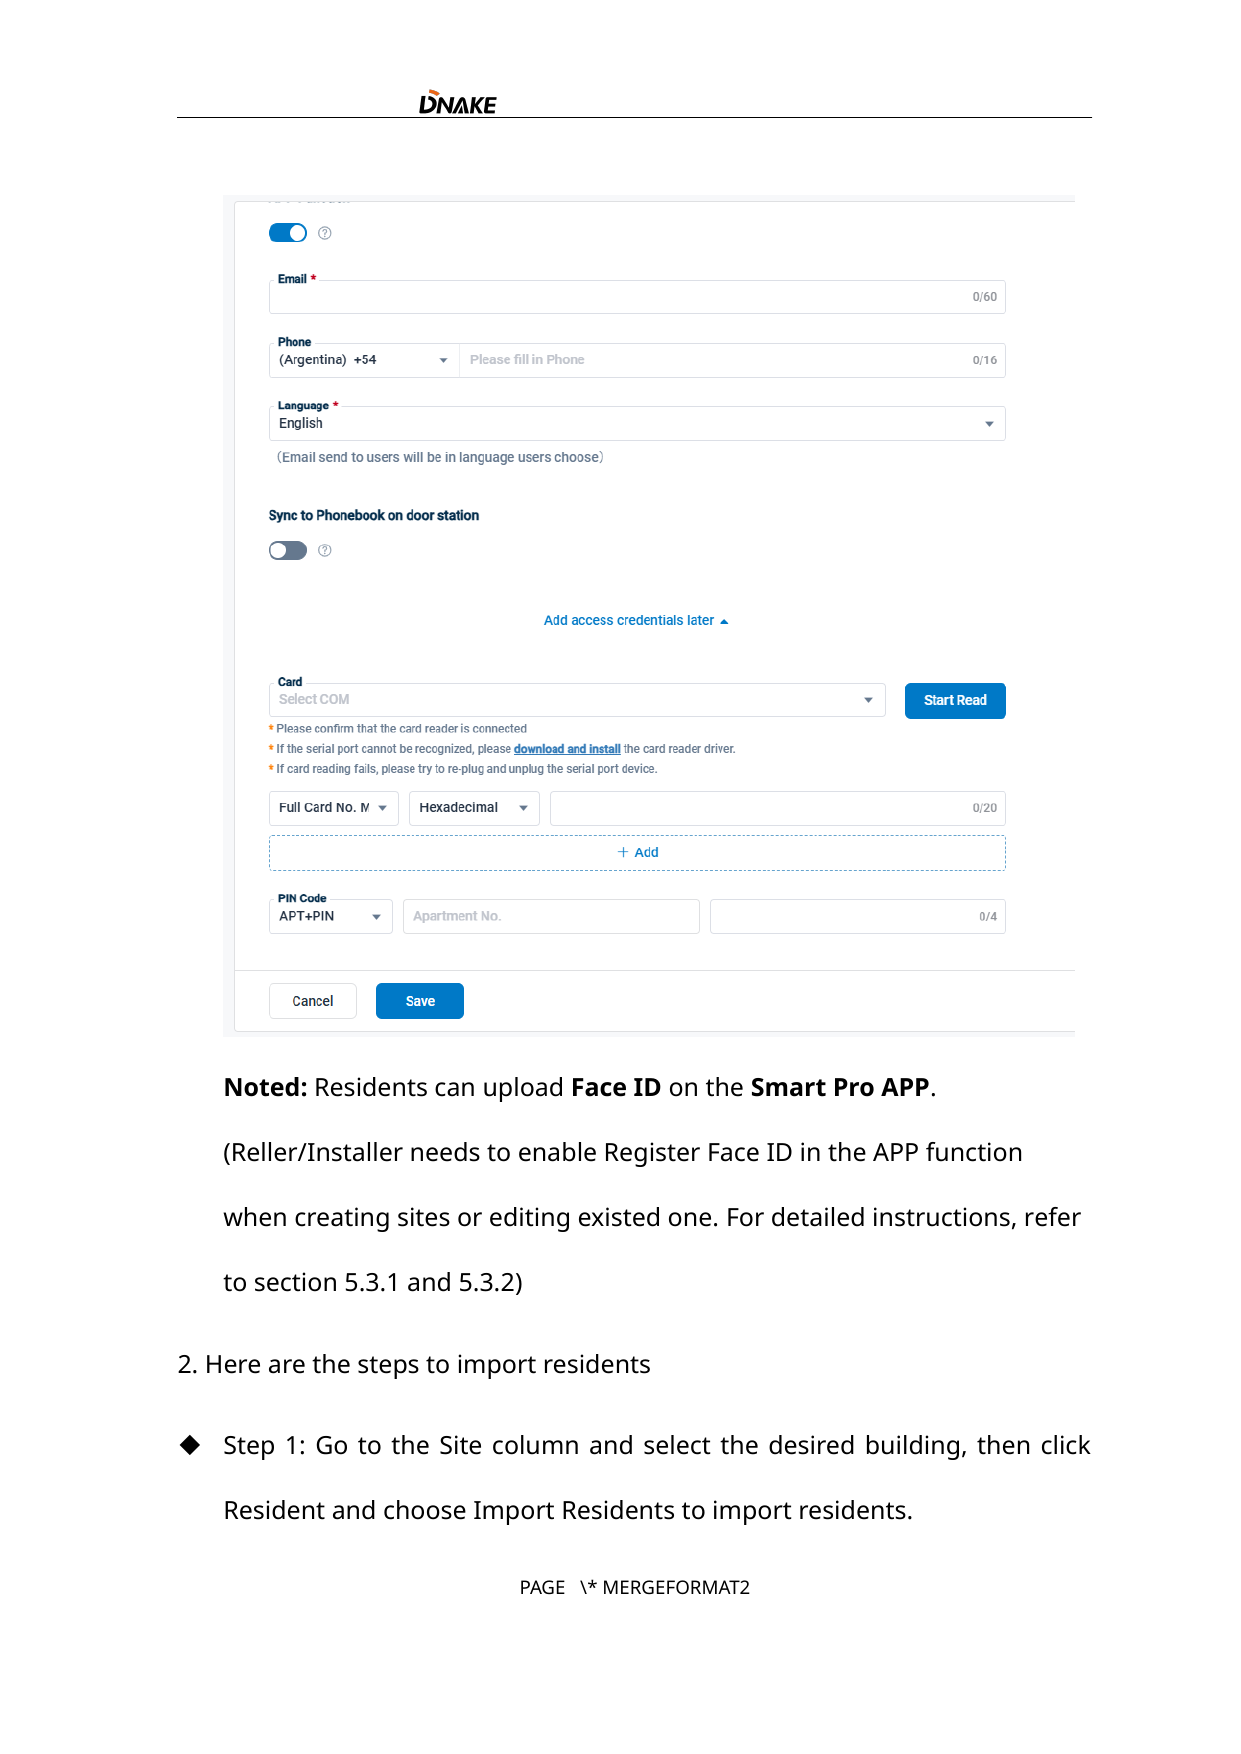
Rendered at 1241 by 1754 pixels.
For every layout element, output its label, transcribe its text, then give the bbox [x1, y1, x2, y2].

picture [418, 88, 497, 115]
list Step 1: Go to the Site column and select the desired building, then click Resident and choose Import Residents to import residents. [177, 1412, 1092, 1542]
list Noted: Residents can upload Face ID on the Smart Pro APP. (Reller/Installer needs to enable Register Face ID in the APP function when creating sites or editing existed one. For detailed instructions, refer to section 5.3.1 and 5.3.2) [223, 1055, 1092, 1315]
text 2. Here are the steps to import residents [177, 1331, 1092, 1396]
picture [223, 195, 1075, 1037]
